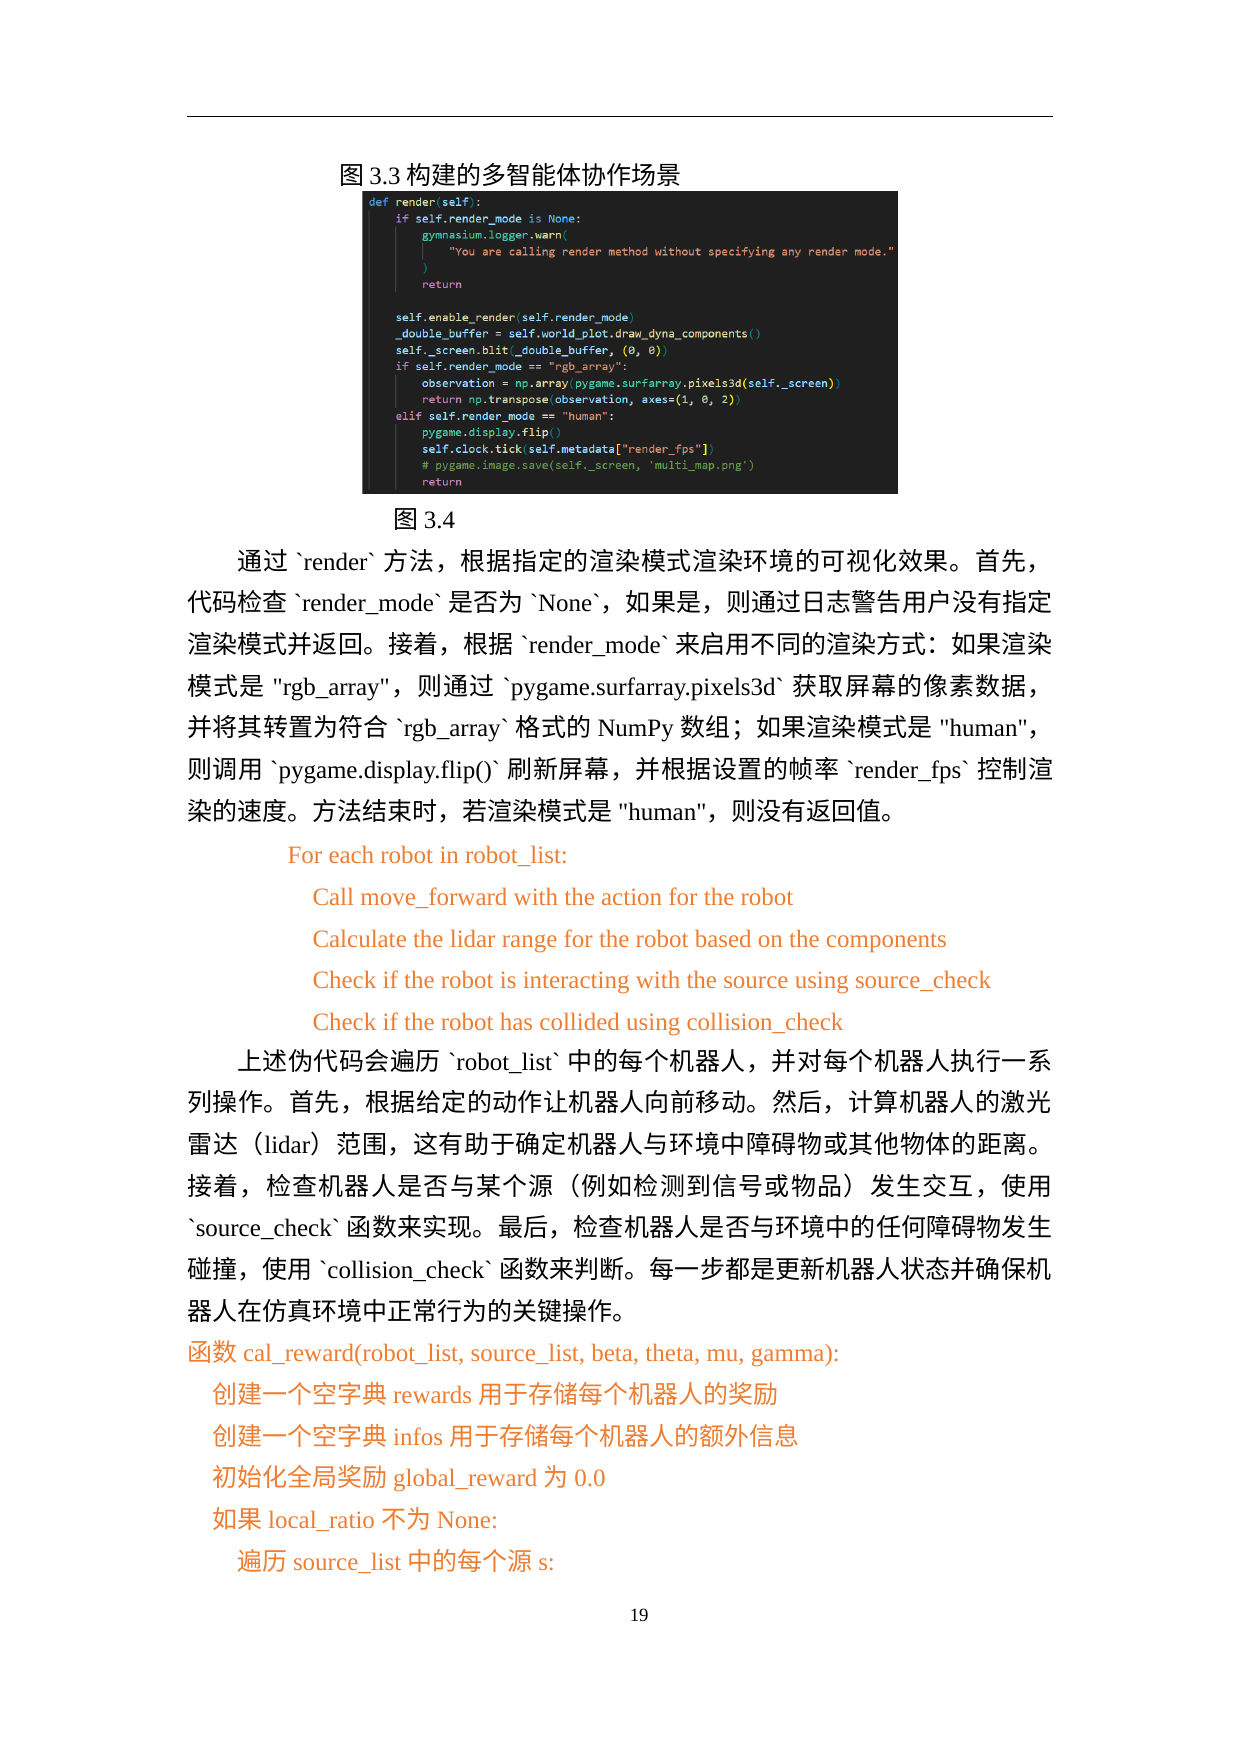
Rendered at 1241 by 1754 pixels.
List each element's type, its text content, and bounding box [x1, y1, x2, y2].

text 函数 cal_reward(robot_list, source_list, beta, theta, mu, gamma): [187, 1327, 1053, 1369]
text 初始化全局奖励 global_reward 为 0.0 [187, 1452, 1053, 1494]
text Calculate the lidar range for the robot based on the components [287, 911, 1053, 952]
text Call move_forward with the action for the robot [287, 869, 1053, 911]
text Check if the robot is interacting with the source using source_check [287, 952, 1053, 994]
picture [362, 191, 898, 494]
text 创建一个空字典 rewards 用于存储每个机器人的奖励 [187, 1369, 1053, 1411]
text 遍历 source_list 中的每个源 s: [187, 1536, 1053, 1577]
text 创建一个空字典 infos 用于存储每个机器人的额外信息 [187, 1411, 1053, 1452]
text 图3.4 [187, 494, 1053, 536]
text 图3.3 构建的多智能体协作场景 [187, 150, 1053, 192]
text 如果 local_ratio 不为 None: [187, 1494, 1053, 1536]
text 上述伪代码会遍历 `robot_list` 中的每个机器人，并对每个机器人执行一系列操作。首先，根据给定的动作让机器人向前移动。然后，计算机器人的激光雷达（lidar）范围，这有助于确定机器人与环境中障碍物或其他物体的距离。接着，检查机器人是否与某个源（例如检测到信号或物品）发生交互，使用 `source_check` 函数来实现。最后，检查机器人是否与环境中的任何障碍物发生碰撞，使用 `collision_check` 函数来判断。每一步都是更新机器人状态并确保机器人在仿真环境中正常行为的关键操作。 [187, 1036, 1053, 1327]
text For each robot in robot_list: [287, 827, 1053, 869]
text 通过 `render` 方法，根据指定的渲染模式渲染环境的可视化效果。首先，代码检查 `render_mode` 是否为 `None`，如果是，则通过日志警告用户没有指定渲染模式并返回。接着，根据 `render_mode` 来启用不同的渲染方式：如果渲染模式是 "rgb_array"，则通过 `pygame.surfarray.pixels3d` 获取屏幕的像素数据，并将其转置为符合 `rgb_array` 格式的 NumPy 数组；如果渲染模式是 "human"，则调用 `pygame.display.flip()` 刷新屏幕，并根据设置的帧率 `render_fps` 控制渲染的速度。方法结束时，若渲染模式是 "human"，则没有返回值。 [187, 536, 1053, 827]
text Check if the robot has collided using collision_check [287, 994, 1053, 1036]
